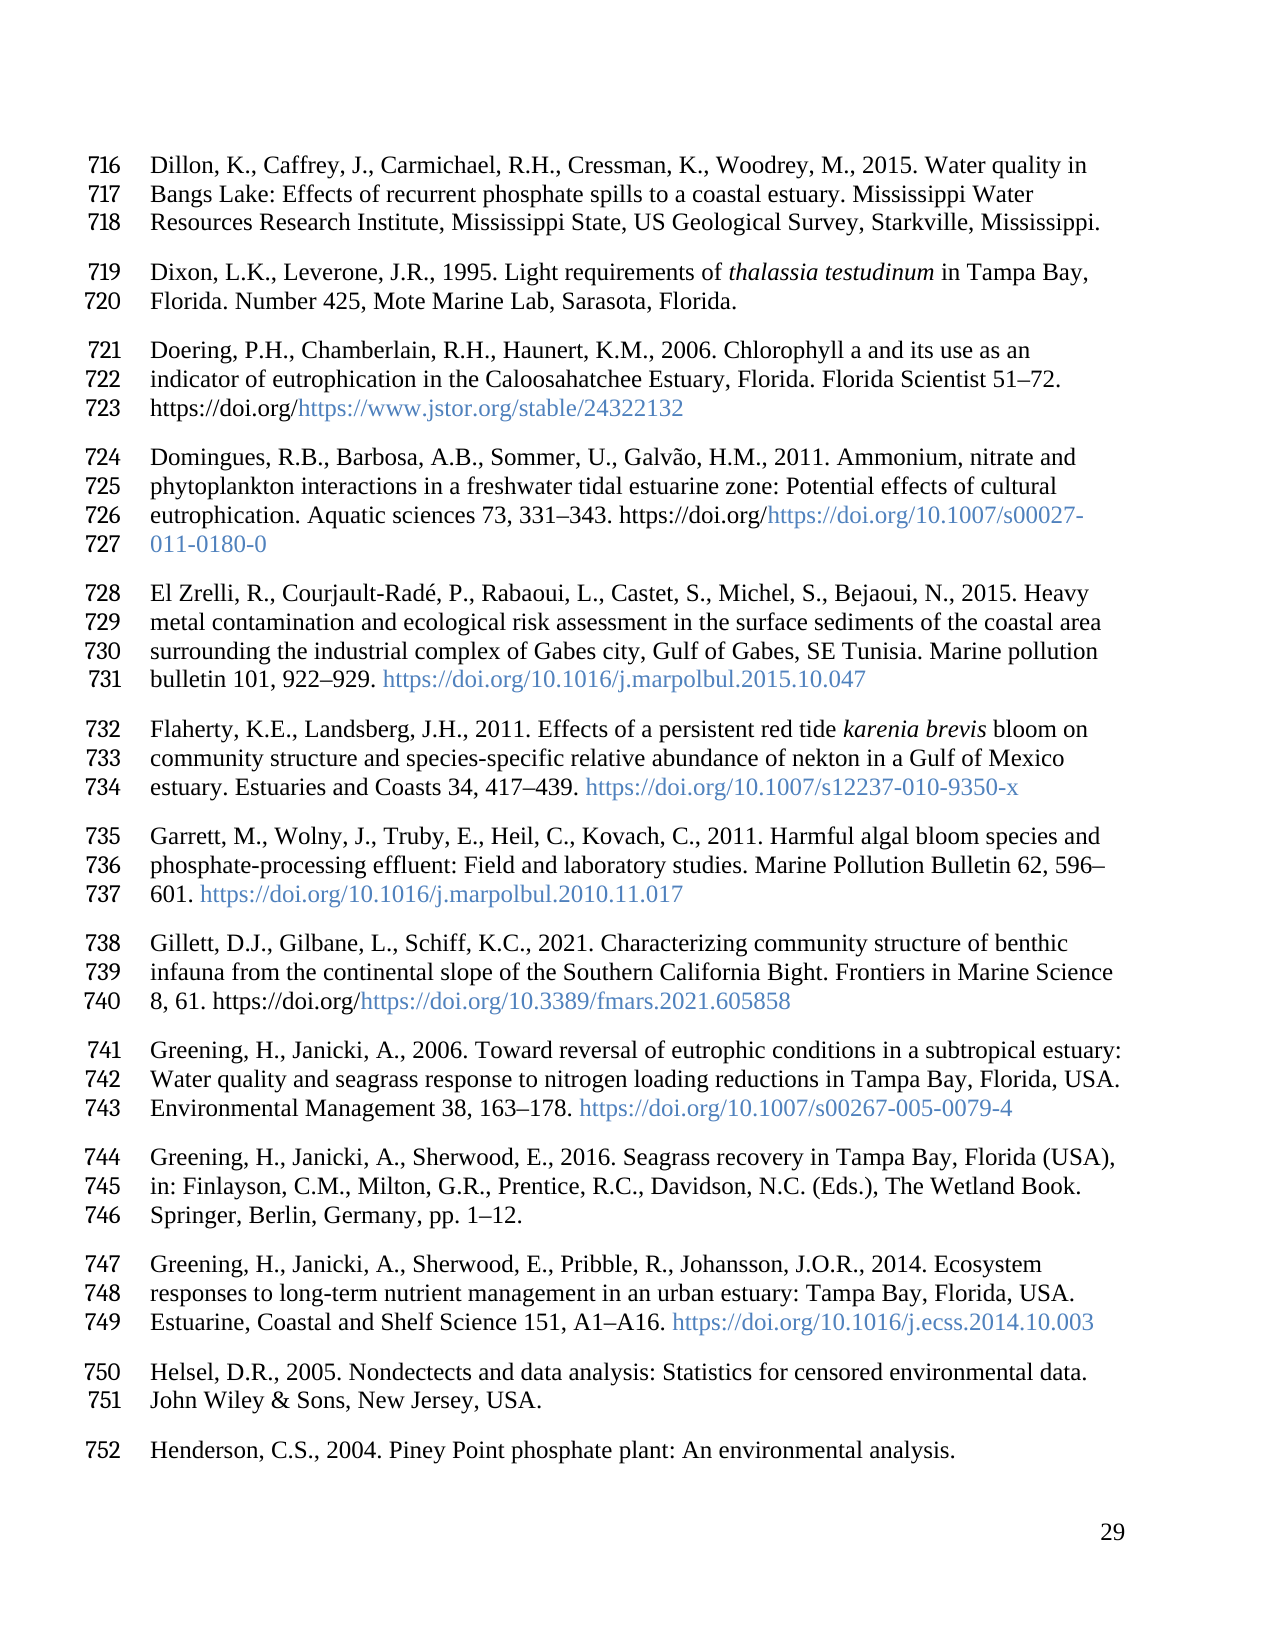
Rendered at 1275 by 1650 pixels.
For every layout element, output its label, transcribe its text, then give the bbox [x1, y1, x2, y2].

text Greening, H., Janicki, A., Sherwood, E., Pribble, R., Johansson, J.O.R., 2014. Ecosystem responses to long-term nutrient management in an urban estuary: Tampa Bay, Florida, USA. Estuarine, Coastal and Shelf Science 151, A1–A16. https://doi.org/10.1016/j.ecss.2014.10.003 [150, 1249, 1125, 1336]
text Dixon, L.K., Leverone, J.R., 1995. Light requirements of thalassia testudinum in Tampa Bay, Florida. Number 425, Mote Marine Lab, Sarasota, Florida. [150, 257, 1125, 314]
text Gillett, D.J., Gilbane, L., Schiff, K.C., 2021. Characterizing community structure of benthic infauna from the continental slope of the Southern California Bight. Frontiers in Marine Science 8, 61. https://doi.org/https://doi.org/10.3389/fmars.2021.605858 [150, 928, 1125, 1014]
text Helsel, D.R., 2005. Nondectects and data analysis: Statistics for censored environmental data. John Wiley & Sons, New Jersey, USA. [150, 1357, 1125, 1414]
text Domingues, R.B., Barbosa, A.B., Sommer, U., Galvão, H.M., 2011. Ammonium, nitrate and phytoplankton interactions in a freshwater tidal estuarine zone: Potential effects of cultural eutrophication. Aquatic sciences 73, 331–343. https://doi.org/https://doi.org/10.1007/s00027-011-0180-0 [150, 442, 1125, 557]
text Henderson, C.S., 2004. Piney Point phosphate plant: An environmental analysis. [150, 1435, 1125, 1464]
text El Zrelli, R., Courjault-Radé, P., Rabaoui, L., Castet, S., Michel, S., Bejaoui, N., 2015. Heavy metal contamination and ecological risk assessment in the surface sediments of the coastal area surrounding the industrial complex of Gabes city, Gulf of Gabes, SE Tunisia. Marine pollution bulletin 101, 922–929. https://doi.org/10.1016/j.marpolbul.2015.10.047 [150, 578, 1125, 693]
text Greening, H., Janicki, A., 2006. Toward reversal of eutrophic conditions in a subtropical estuary: Water quality and seagrass response to nitrogen loading reductions in Tampa Bay, Florida, USA. Environmental Management 38, 163–178. https://doi.org/10.1007/s00267-005-0079-4 [150, 1035, 1125, 1122]
text Greening, H., Janicki, A., Sherwood, E., 2016. Seagrass recovery in Tampa Bay, Florida (USA), in: Finlayson, C.M., Milton, G.R., Prentice, R.C., Davidson, N.C. (Eds.), The Wetland Book. Springer, Berlin, Germany, pp. 1–12. [150, 1142, 1125, 1229]
text Flaherty, K.E., Landsberg, J.H., 2011. Effects of a persistent red tide karenia brevis bloom on community structure and species-specific relative abundance of nekton in a Gulf of Mexico estuary. Estuaries and Coasts 34, 417–439. https://doi.org/10.1007/s12237-010-9350-x [150, 714, 1125, 800]
text Doering, P.H., Chamberlain, R.H., Haunert, K.M., 2006. Chlorophyll a and its use as an indicator of eutrophication in the Caloosahatchee Estuary, Florida. Florida Scientist 51–72. https://doi.org/https://www.jstor.org/stable/24322132 [150, 335, 1125, 422]
text Dillon, K., Caffrey, J., Carmichael, R.H., Cressman, K., Woodrey, M., 2015. Water quality in Bangs Lake: Effects of recurrent phosphate spills to a coastal estuary. Mississippi Water Resources Research Institute, Mississippi State, US Geological Survey, Starkville, Mississippi. [150, 150, 1125, 236]
text Garrett, M., Wolny, J., Truby, E., Heil, C., Kovach, C., 2011. Harmful algal bloom species and phosphate-processing effluent: Field and laboratory studies. Marine Pollution Bulletin 62, 596–601. https://doi.org/10.1016/j.marpolbul.2010.11.017 [150, 821, 1125, 907]
